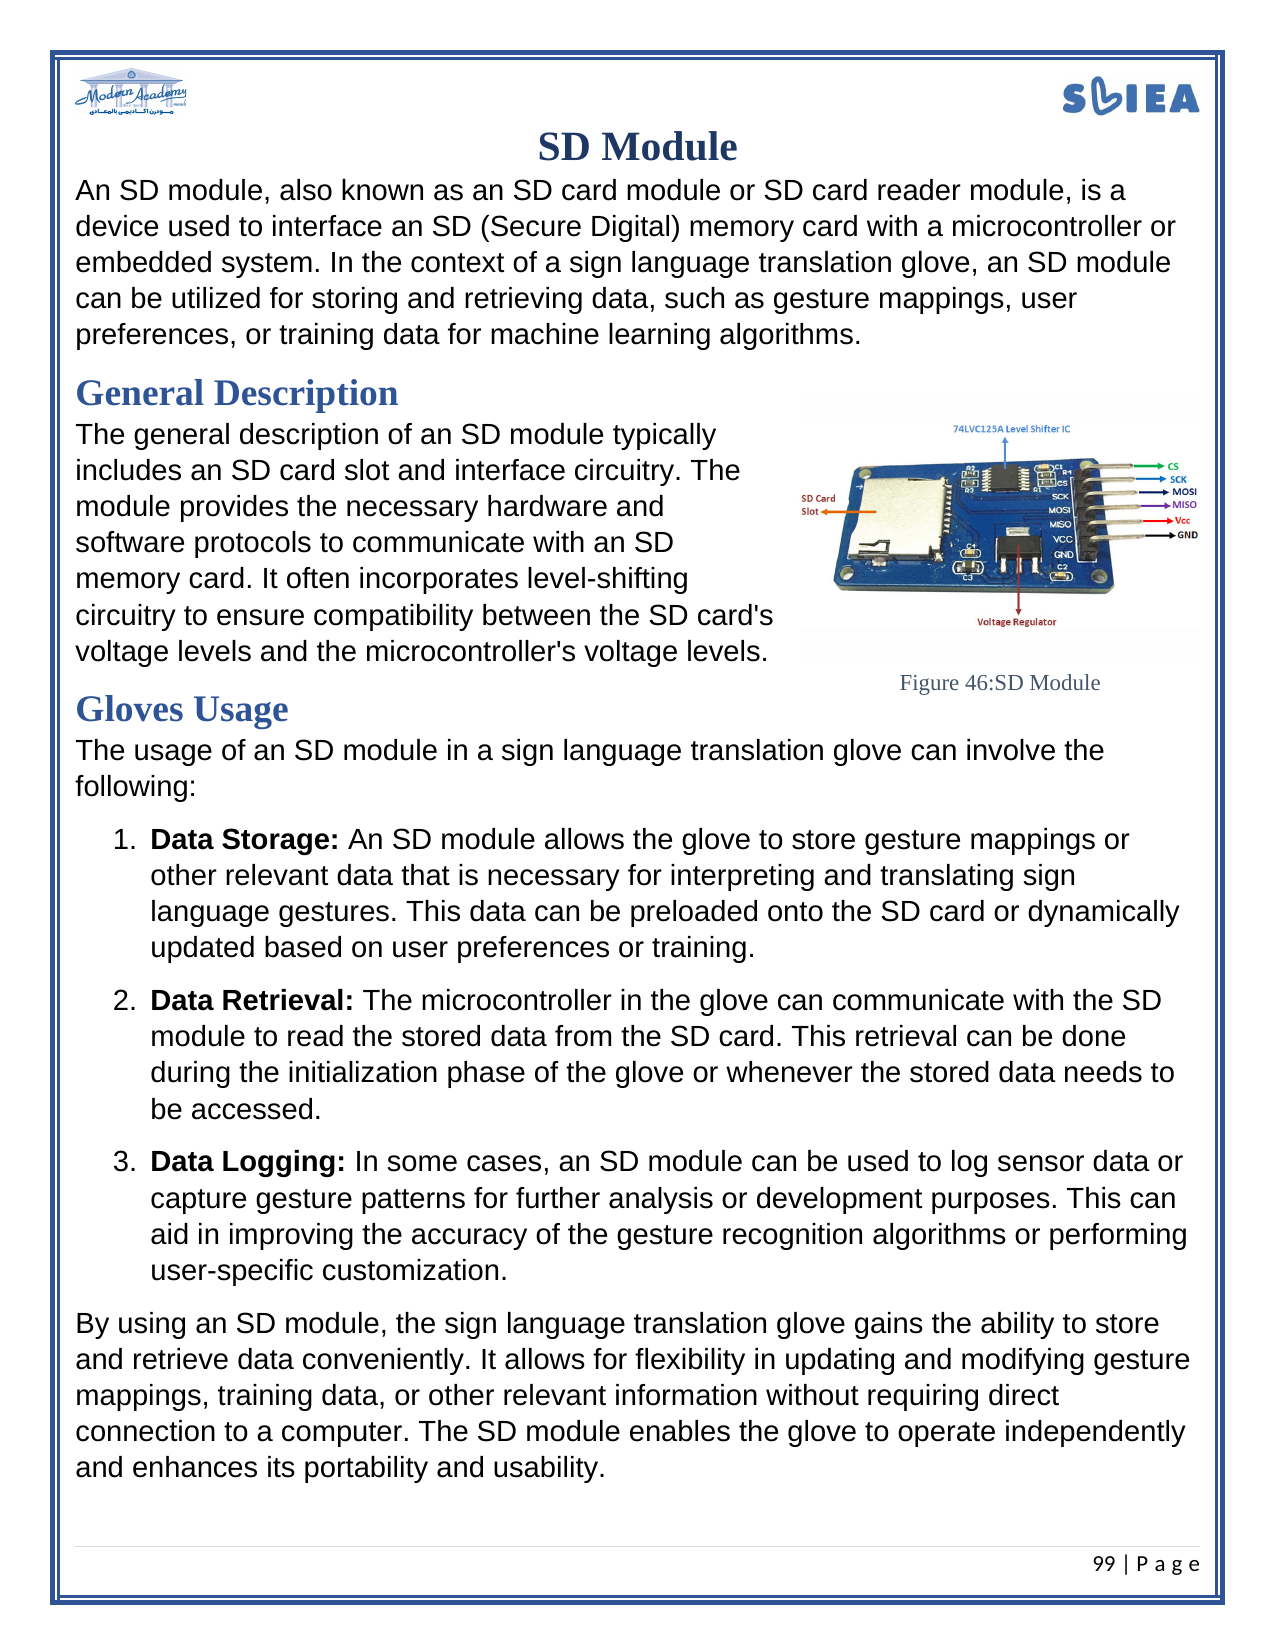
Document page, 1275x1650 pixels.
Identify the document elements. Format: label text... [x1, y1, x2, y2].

list Data Storage: An SD module allows the glove to store gesture mappings or other relevant data that is necessary for interpreting and translating sign language gestures. This data can be preloaded onto the SD card or dynamically updated based on user preferences or training. [113, 822, 1200, 964]
text The usage of an SD module in a sign language translation glove can involve the following: [75, 733, 1200, 803]
picture [1062, 75, 1200, 117]
picture [799, 392, 1200, 660]
text By using an SD module, the sign language translation glove gains the ability to store and retrieve data conveniently. It allows for flexibility in updating and modifying gesture mappings, training data, or other relevant information without requiring direct connection to a computer. The SD module enables the glove to operate independently and enhances its portability and usability. [75, 1306, 1200, 1484]
subtitle SD Module [75, 121, 1200, 169]
picture [75, 68, 187, 115]
subtitle Gloves Usage [75, 686, 1200, 729]
subtitle General Description [75, 370, 1200, 413]
list Data Retrieval: The microcontroller in the glove can communicate with the SD module to read the stored data from the SD card. This retrieval can be done during the initialization phase of the glove or whenever the stored data needs to be accessed. [113, 983, 1200, 1125]
list Data Logging: In some cases, an SD module can be used to log sensor data or capture gesture patterns for further analysis or development purposes. This can aid in improving the accuracy of the gesture recognition algorithms or performing user-specific customization. [113, 1144, 1200, 1286]
text An SD module, also known as an SD card module or SD card reader module, is a device used to interface an SD (Secure Digital) memory card with a microcontroller or embedded system. In the context of a sign language translation glove, an SD module can be utilized for storing and retrieving data, such as gesture mappings, user preferences, or training data for machine learning algorithms. [75, 173, 1200, 351]
